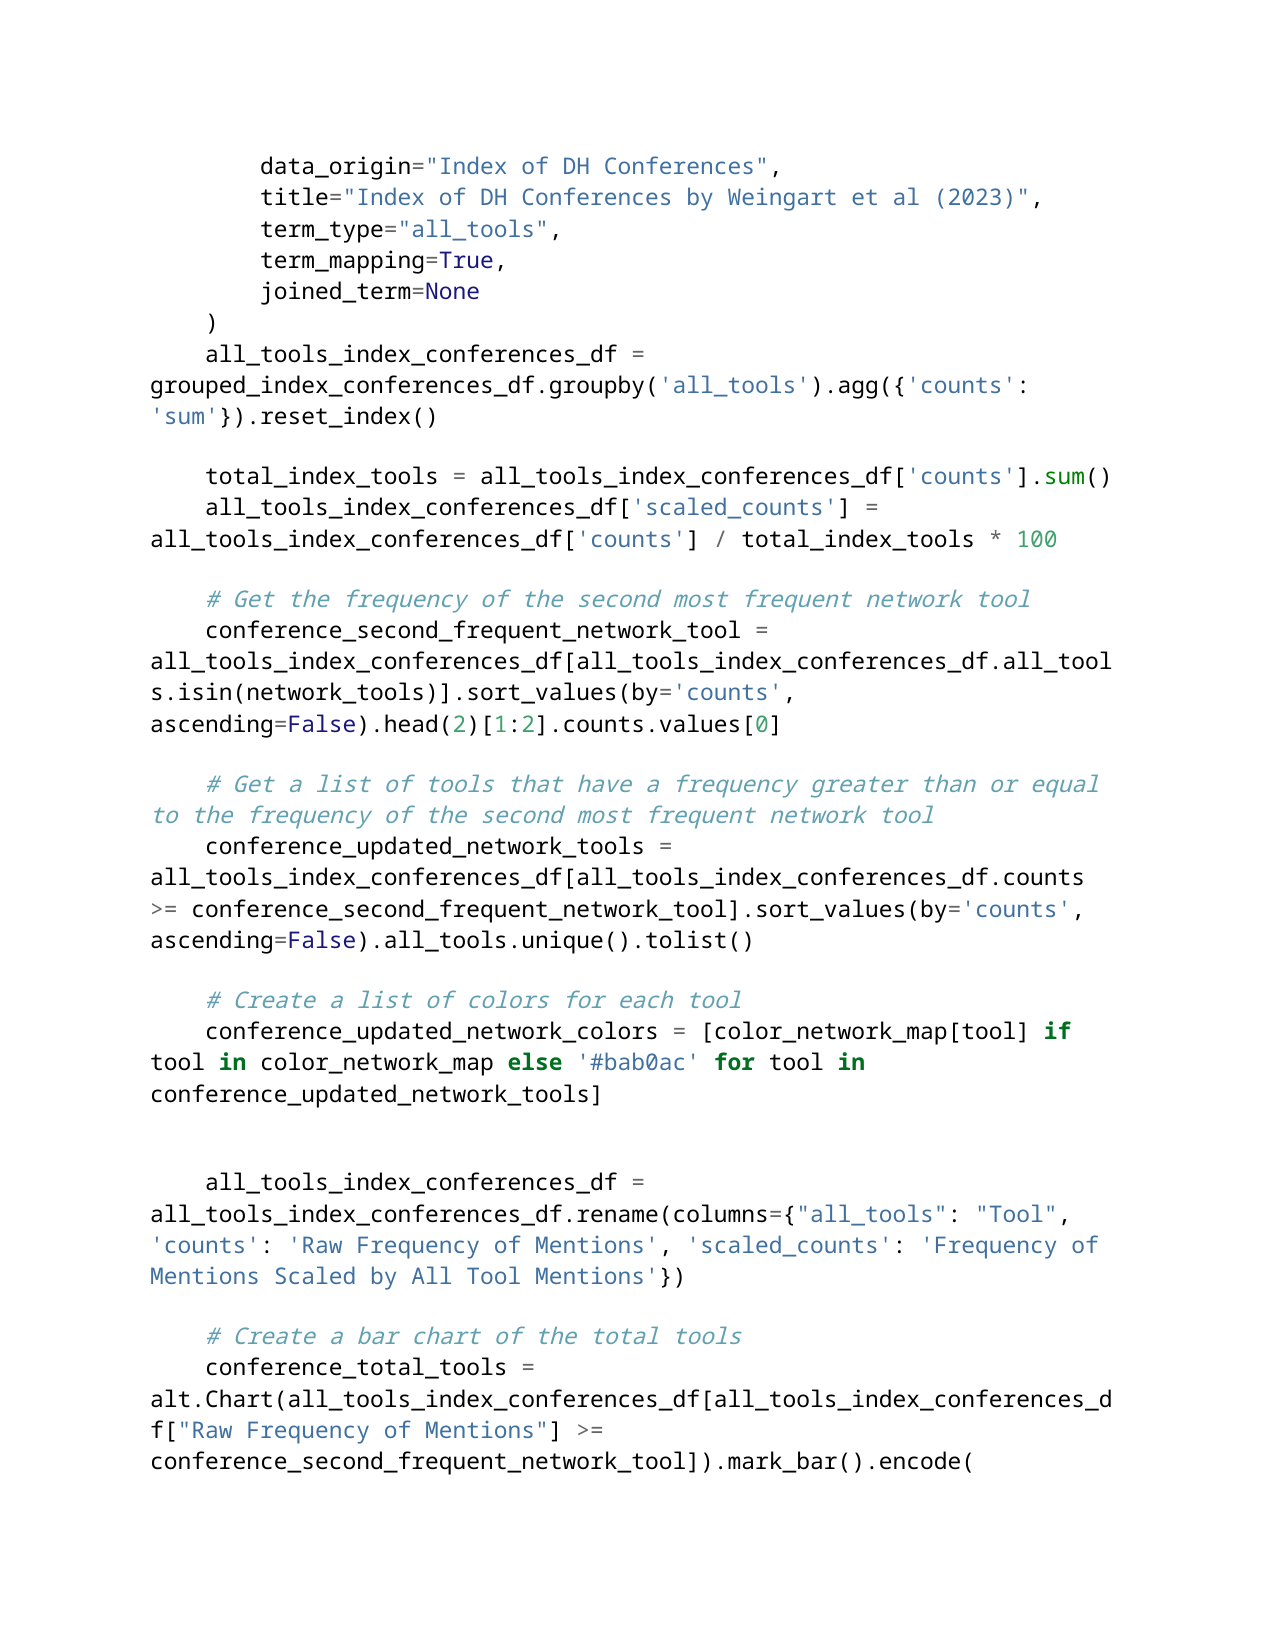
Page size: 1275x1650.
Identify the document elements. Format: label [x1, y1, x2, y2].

text [150, 150, 1125, 1476]
